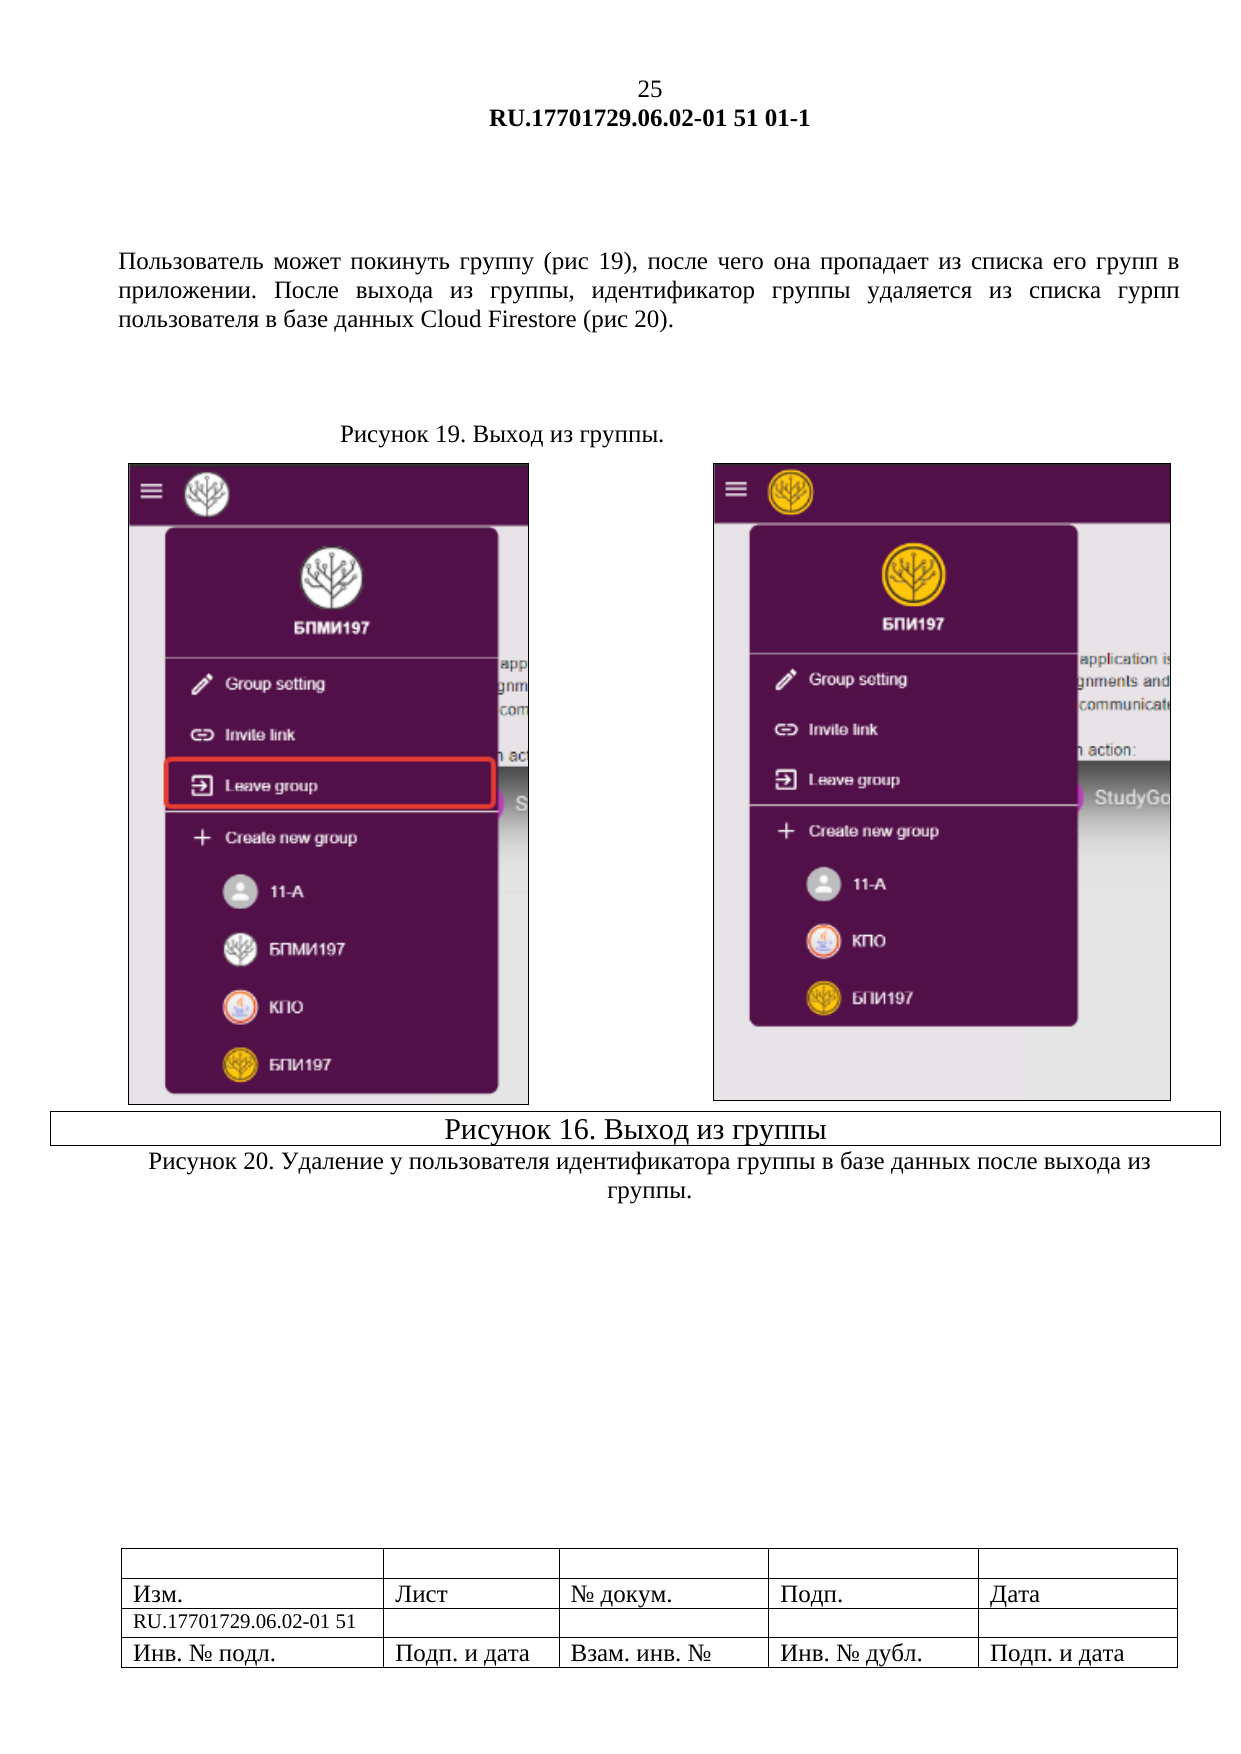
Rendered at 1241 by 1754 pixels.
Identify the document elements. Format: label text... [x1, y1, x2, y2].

text Пользователь может покинуть группу (рис 19), после чего она пропадает из списка его групп в приложении. После выхода из группы, идентификатор группы удаляется из списка гурпп пользователя в базе данных Cloud Firestore (рис 20). [118, 246, 1181, 333]
text Рисунок 20. Удаление у пользователя идентификатора группы в базе данных после выхода из группы. [118, 448, 1181, 1203]
text Рисунок 19. Выход из группы. [118, 419, 1181, 448]
